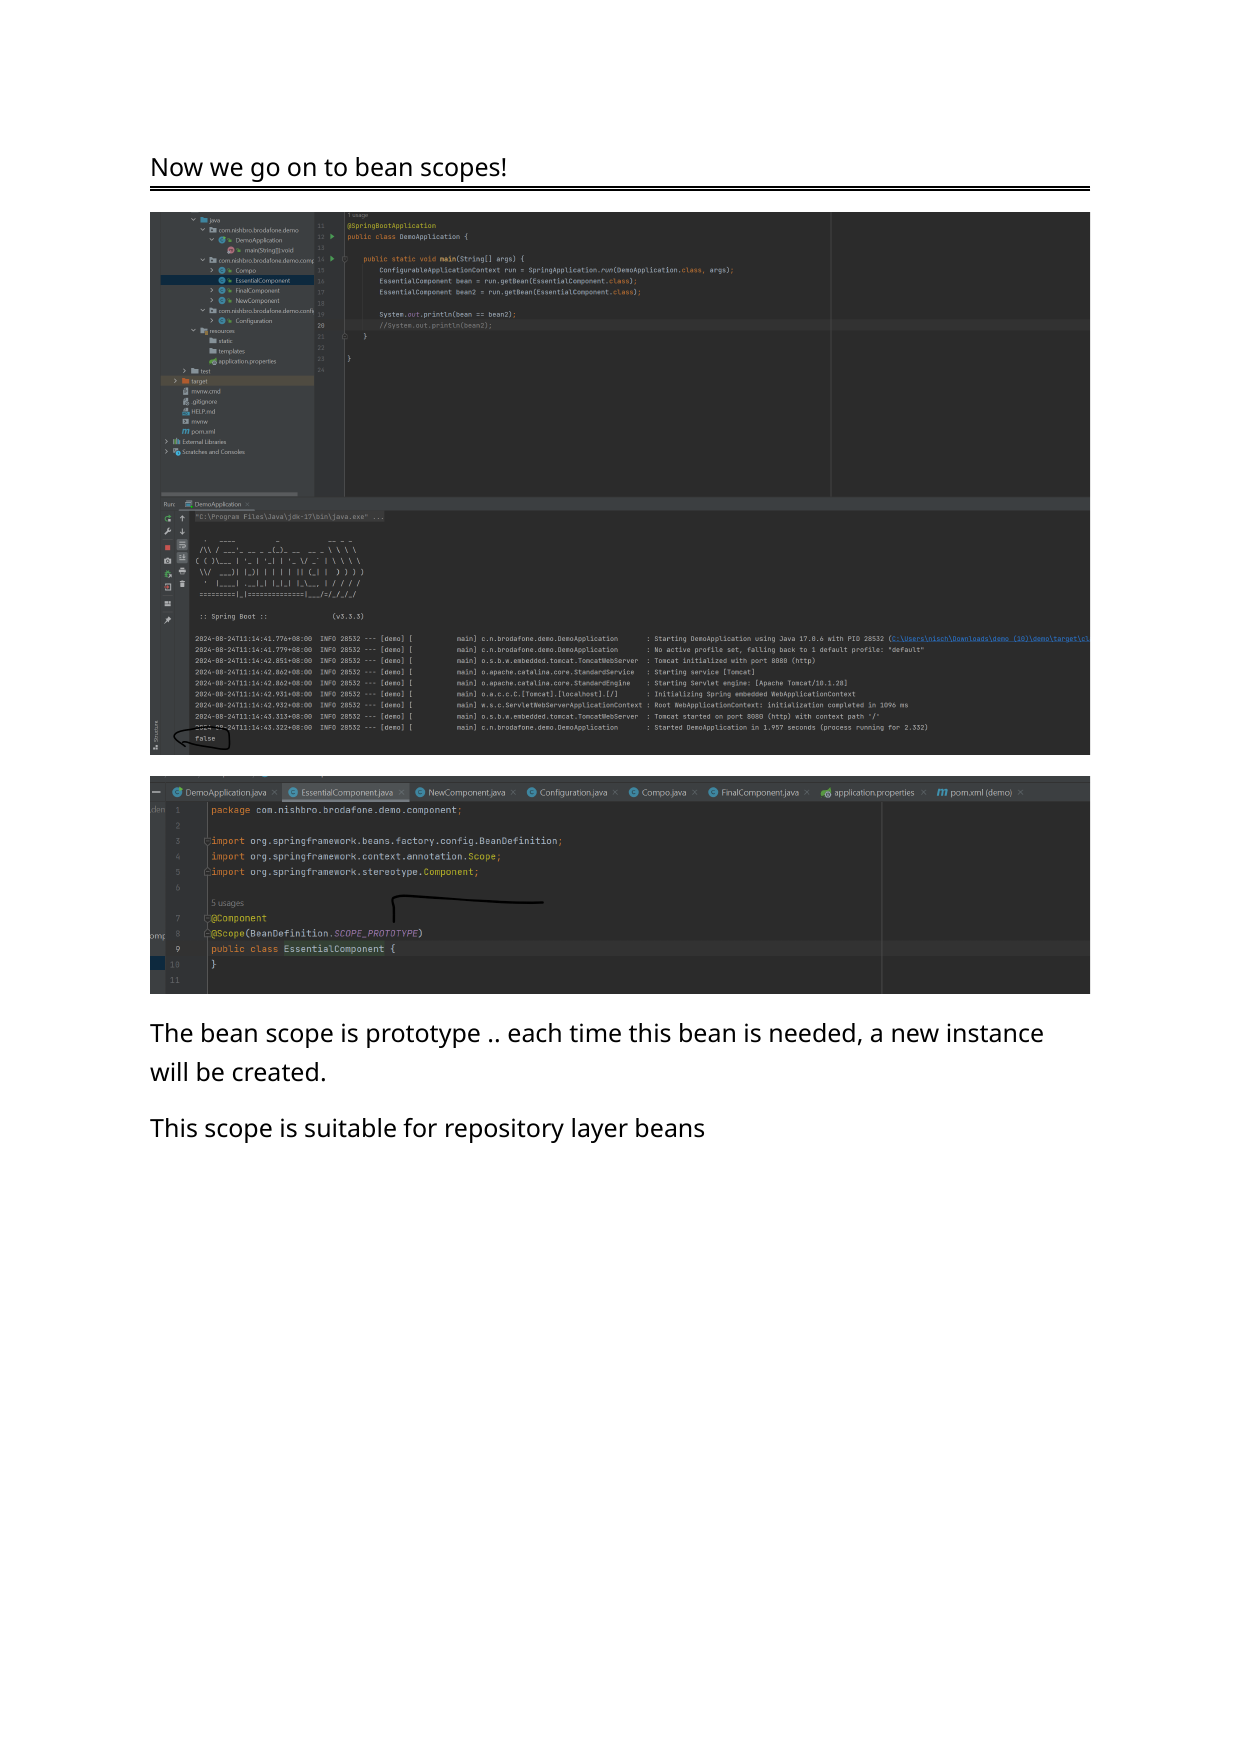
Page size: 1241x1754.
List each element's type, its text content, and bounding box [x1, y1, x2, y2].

text The bean scope is prototype .. each time this bean is needed, a new instance will be created. [150, 1015, 1090, 1088]
picture [150, 212, 1091, 755]
text Now we go on to bean scopes! [150, 150, 1090, 186]
text This scope is suitable for repository layer beans [150, 1110, 1090, 1144]
picture [150, 776, 1091, 994]
